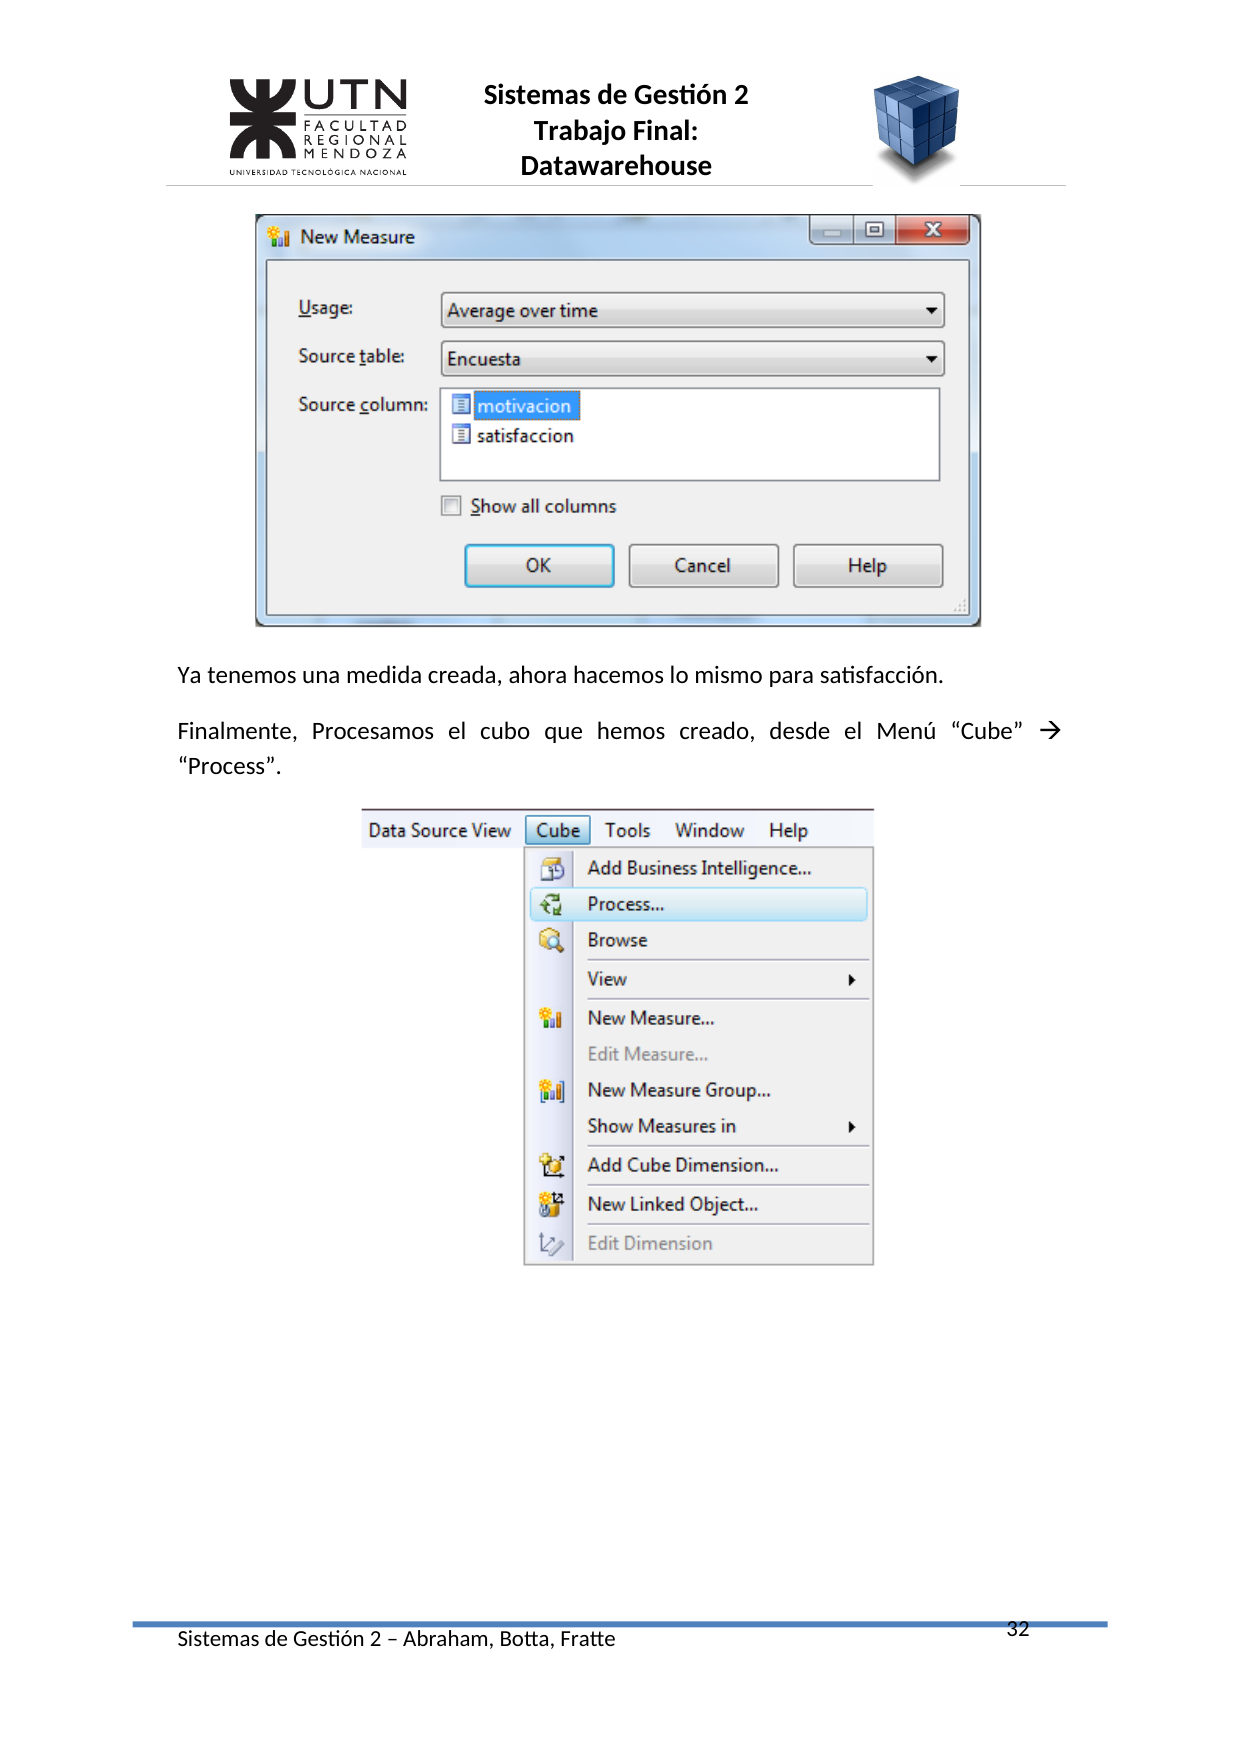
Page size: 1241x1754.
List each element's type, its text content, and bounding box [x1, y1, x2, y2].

text Ya tenemos una medida creada, ahora hacemos lo mismo para satisfacción. [177, 660, 1063, 690]
picture [872, 73, 960, 186]
picture [361, 806, 879, 1272]
text Finalmente, Procesamos el cubo que hemos creado, desde el Menú “Cube” “Process”. [177, 716, 1063, 781]
picture [223, 77, 409, 182]
picture [255, 214, 985, 635]
